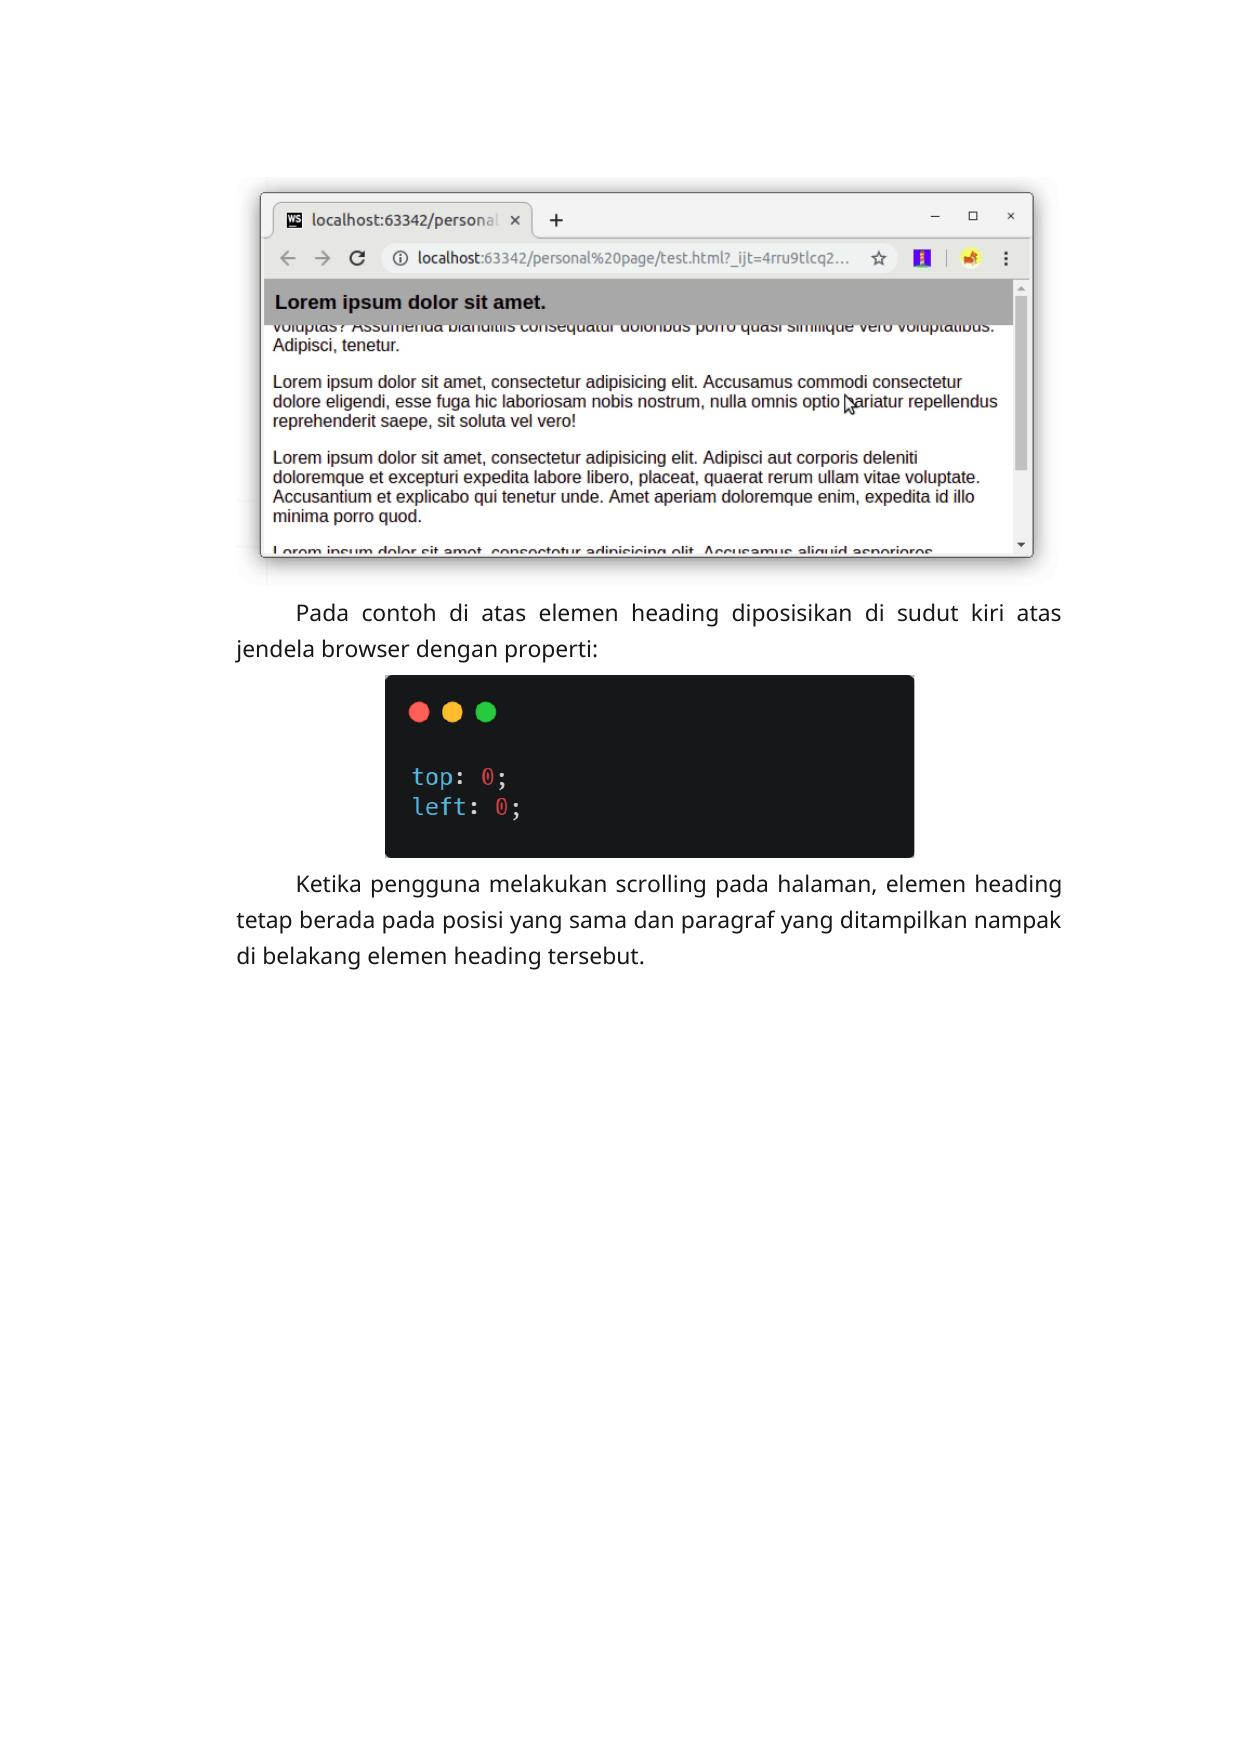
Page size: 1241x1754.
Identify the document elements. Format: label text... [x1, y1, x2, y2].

picture [385, 675, 915, 858]
text Pada contoh di atas elemen heading diposisikan di sudut kiri atas jendela browser dengan properti: [236, 597, 1063, 664]
picture [236, 177, 1063, 586]
text Ketika pengguna melakukan scrolling pada halaman, elemen heading tetap berada pada posisi yang sama dan paragraf yang ditampilkan nampak di belakang elemen heading tersebut. [236, 868, 1063, 972]
